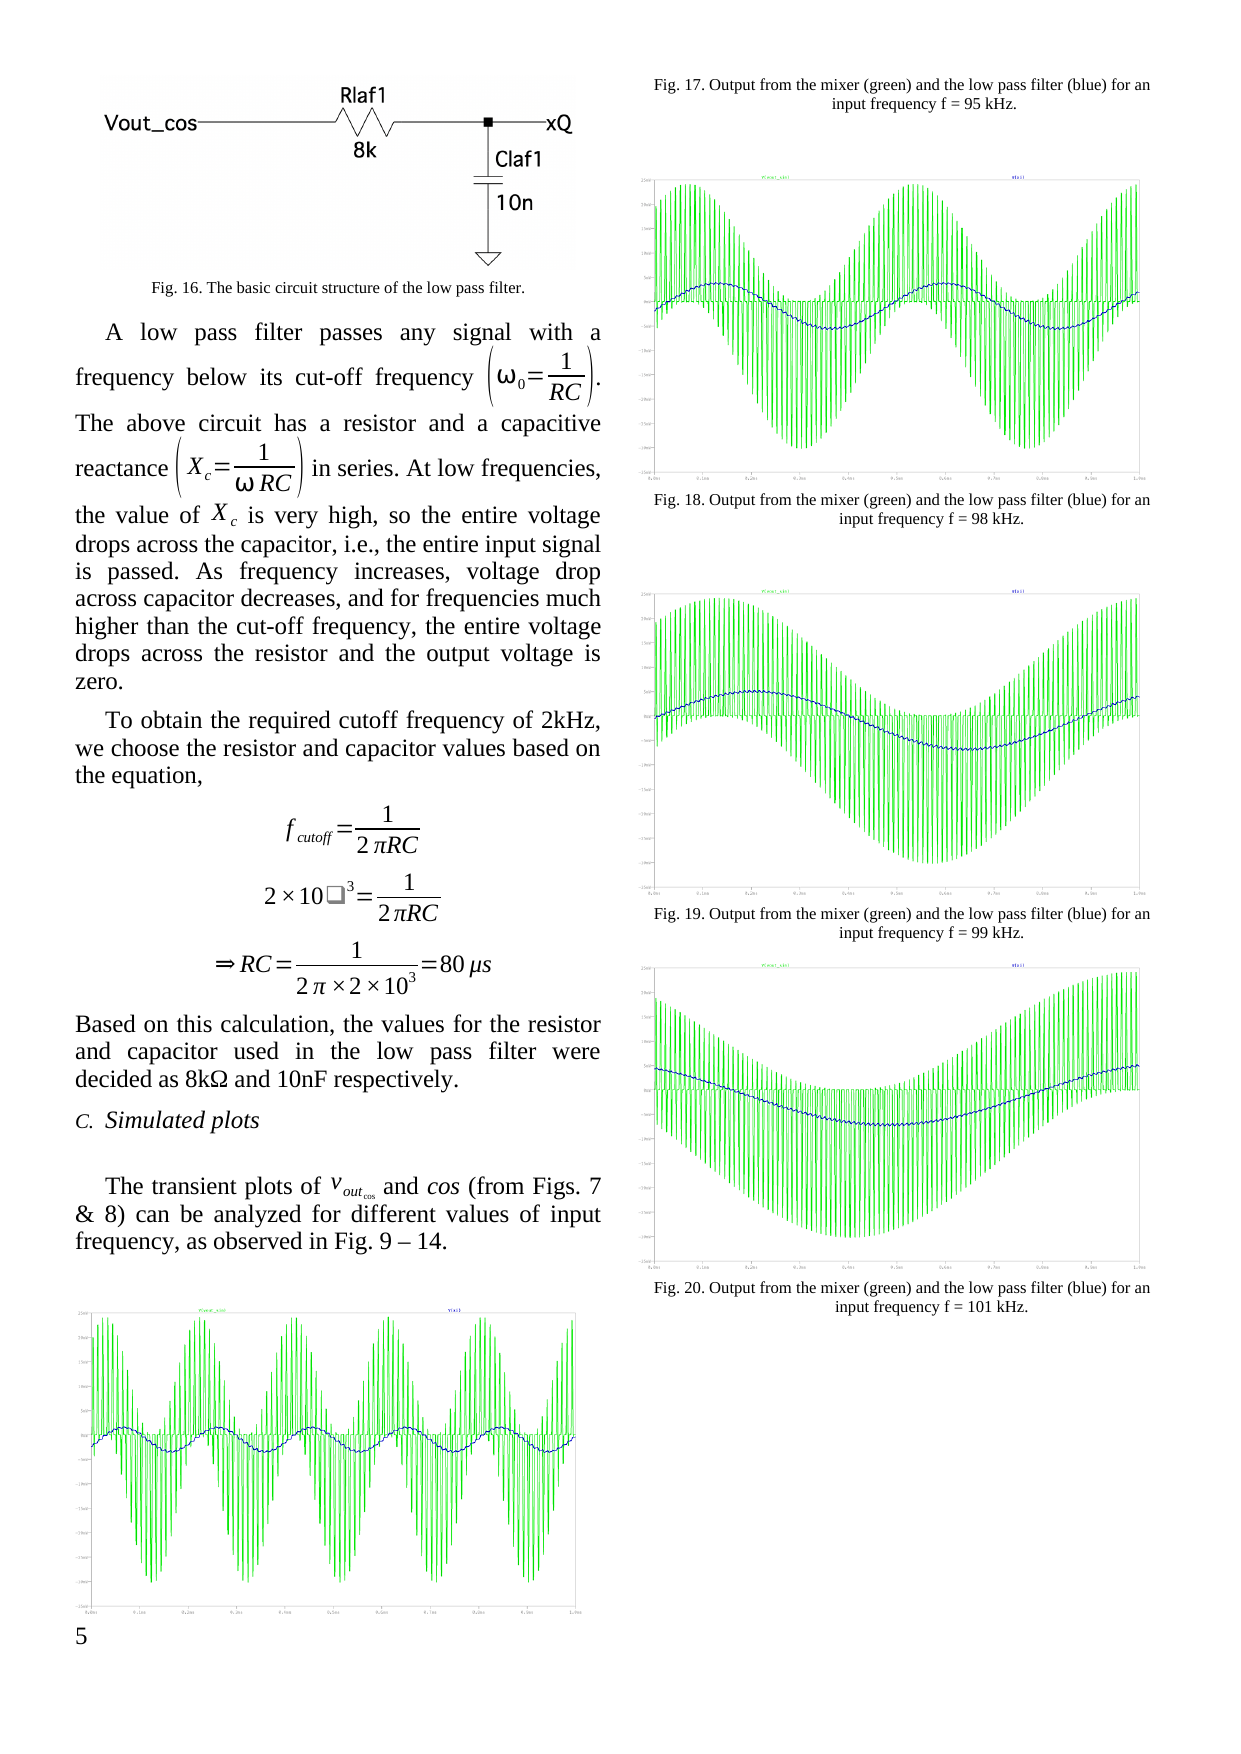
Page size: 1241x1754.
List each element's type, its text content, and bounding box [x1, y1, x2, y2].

picture [638, 588, 1146, 896]
picture [100, 75, 577, 270]
text Output from the mixer (green) and the low pass filter (blue) for an input frequency f = 99 kHz. [639, 903, 1165, 942]
picture [75, 1307, 582, 1615]
picture [638, 174, 1146, 481]
text The transient plots of and cos (from Figs. 7 & 8) can be analyzed for different values of input frequency, as observed in Fig. 9 – 14. [75, 1169, 601, 1255]
text A low pass filter passes any signal with a frequency below its cut-off frequency . The above circuit has a resistor and a capacitive reactance in series. At low frequencies, the value of is very high, so the entire voltage drops across the capacitor, i.e., the entire input signal is passed. As frequency increases, voltage drop across capacitor decreases, and for frequencies much higher than the cut-off frequency, the entire voltage drops across the resistor and the output voltage is zero. [75, 318, 601, 694]
picture [638, 962, 1146, 1270]
text To obtain the required cutoff frequency of 2kHz, we choose the resistor and capacitor values based on the equation, [75, 707, 601, 789]
text Output from the mixer (green) and the low pass filter (blue) for an input frequency f = 101 kHz. [639, 1278, 1165, 1316]
text Output from the mixer (green) and the low pass filter (blue) for an input frequency f = 98 kHz. [639, 489, 1165, 528]
text The basic circuit structure of the low pass filter. [75, 278, 601, 297]
text Based on this calculation, the values for the resistor and capacitor used in the low pass filter were decided as 8kΩ and 10nF respectively. [75, 1010, 601, 1092]
text Output from the mixer (green) and the low pass filter (blue) for an input frequency f = 95 kHz. [639, 75, 1165, 113]
subtitle Simulated plots [75, 1105, 601, 1134]
